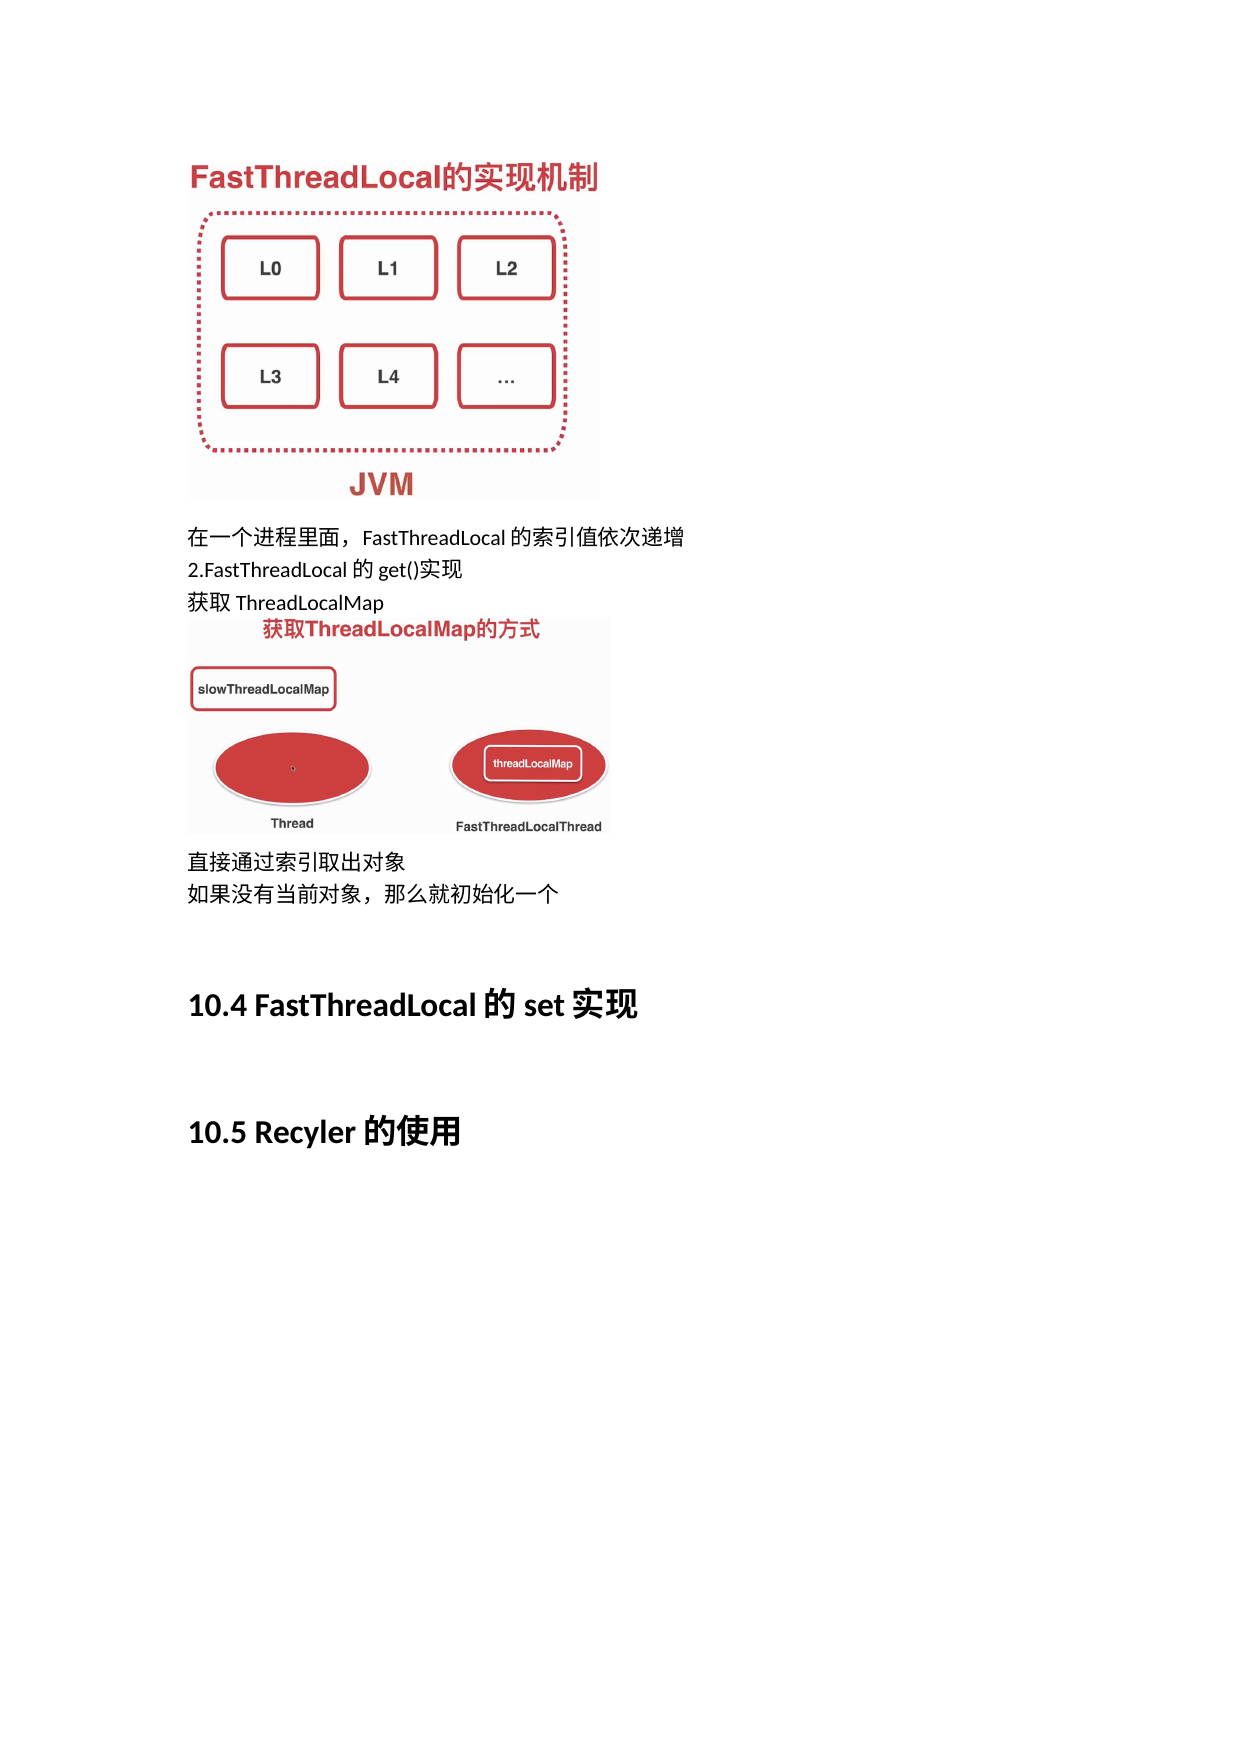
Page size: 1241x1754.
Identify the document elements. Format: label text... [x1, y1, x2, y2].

text 直接通过索引取出对象 [187, 844, 1053, 877]
subtitle 10.5 Recyler的使用 [187, 1096, 1053, 1161]
picture [187, 162, 601, 498]
text 2.FastThreadLocal的get()实现 [187, 552, 1053, 584]
subtitle 10.4 FastThreadLocal的set实现 [187, 969, 1053, 1034]
text 在一个进程里面，FastThreadLocal的索引值依次递增 [187, 519, 1053, 552]
picture [187, 617, 611, 834]
text 如果没有当前对象，那么就初始化一个 [187, 877, 1053, 909]
text 获取ThreadLocalMap [187, 584, 1053, 617]
